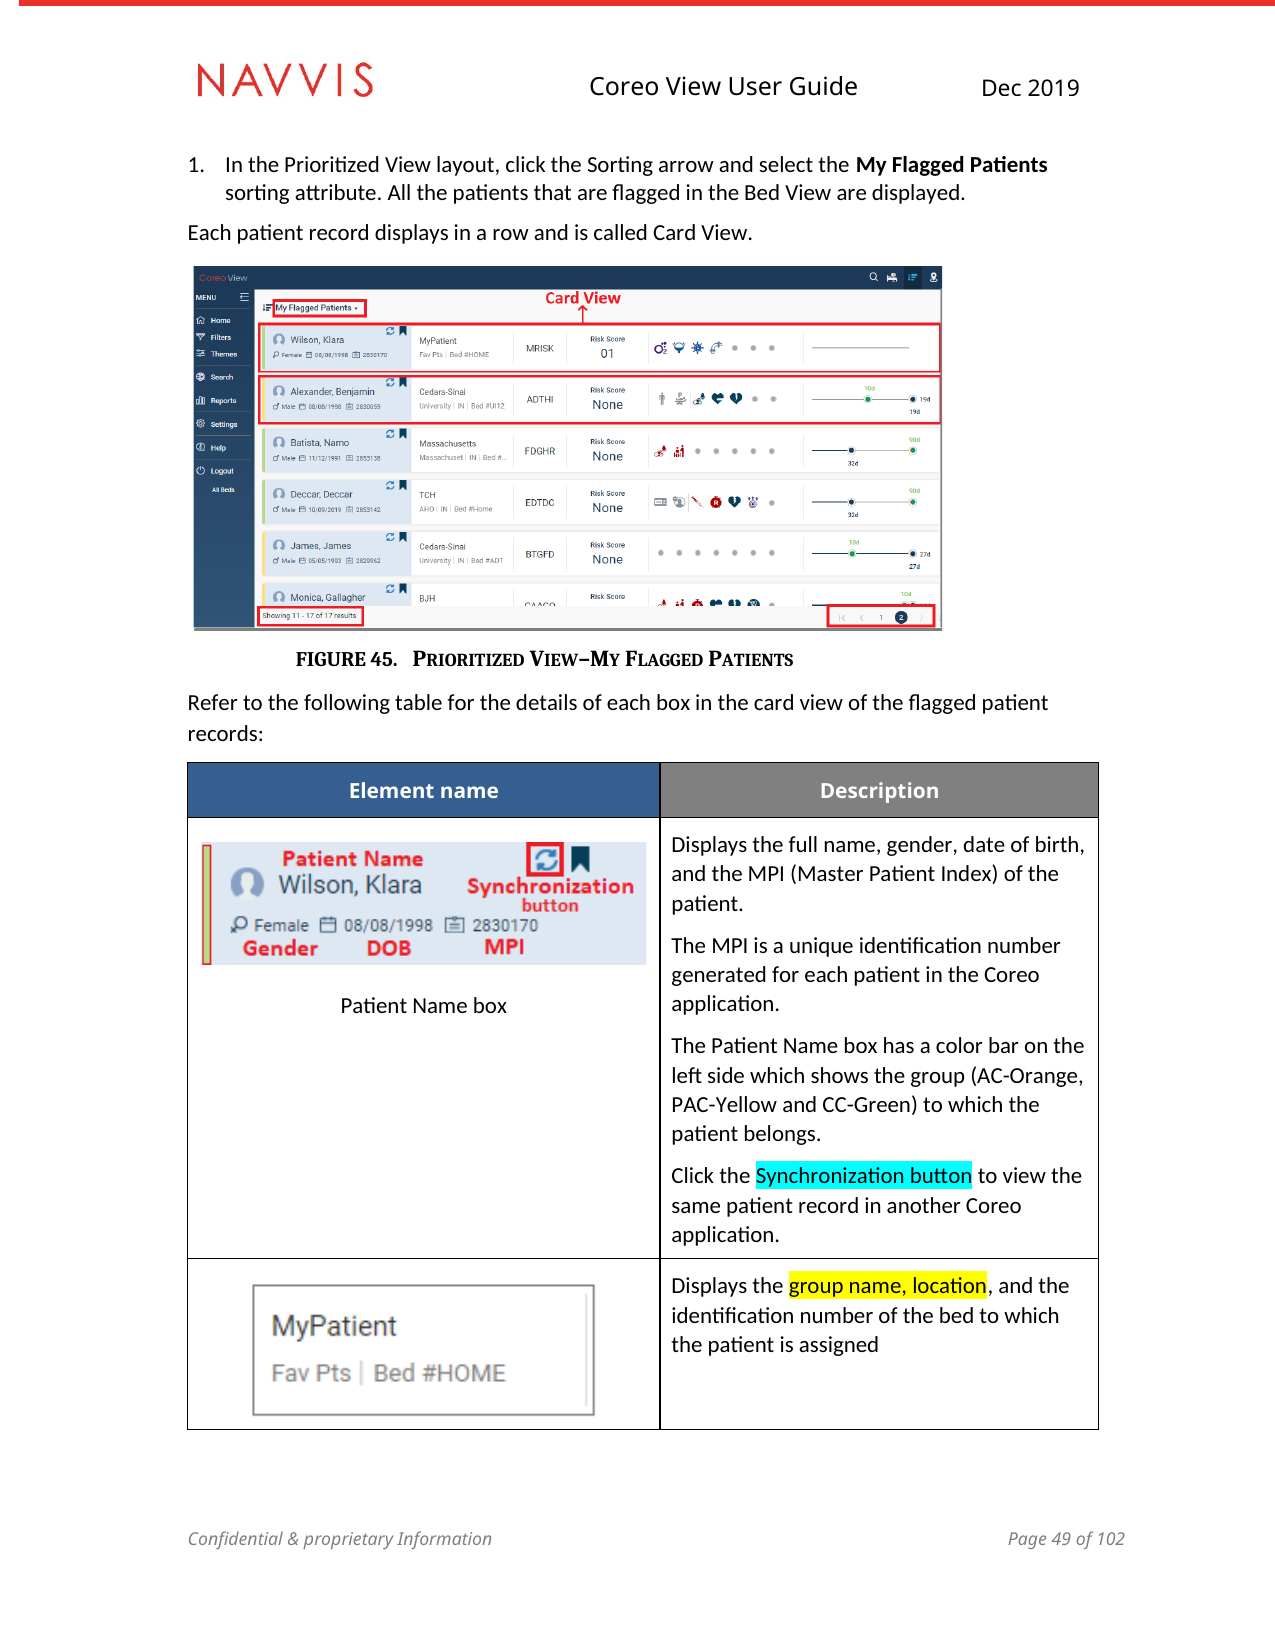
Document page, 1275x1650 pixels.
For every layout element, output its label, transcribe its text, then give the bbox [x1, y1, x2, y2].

table_header Element name [188, 763, 659, 817]
table_cell Displays the full name, gender, date of birth, and the MPI (Master Patient Index) of the patient. The MPI is a unique identification number generated for each patient in the Coreo application. The Patient Name box has a color bar on the left side which shows the group (AC-Orange, PAC-Yellow and CC-Green) to which the patient belongs. Click the Synchronization button to view the same patient record in another Coreo application. [661, 818, 1098, 1258]
table_cell Patient Name box [188, 818, 659, 1258]
table_cell Group Name box [188, 1259, 659, 1429]
table_header Description [661, 763, 1098, 817]
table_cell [661, 1259, 1098, 1429]
picture [251, 1283, 597, 1420]
picture [201, 842, 647, 965]
picture [187, 55, 383, 104]
text Each patient record displays in a row and is called Card View. [187, 218, 1087, 247]
text Refer to the following table for the details of each box in the card view of the flagged patient records: [187, 688, 1087, 747]
list In the Prioritized View layout, click the Sorting arrow and select the My Flagged Patients sorting attribute. All the patients that are flagged in the Bed View are displayed. [187, 150, 1087, 206]
picture [193, 266, 943, 633]
text Prioritized View–My Flagged Patients [296, 646, 1087, 672]
